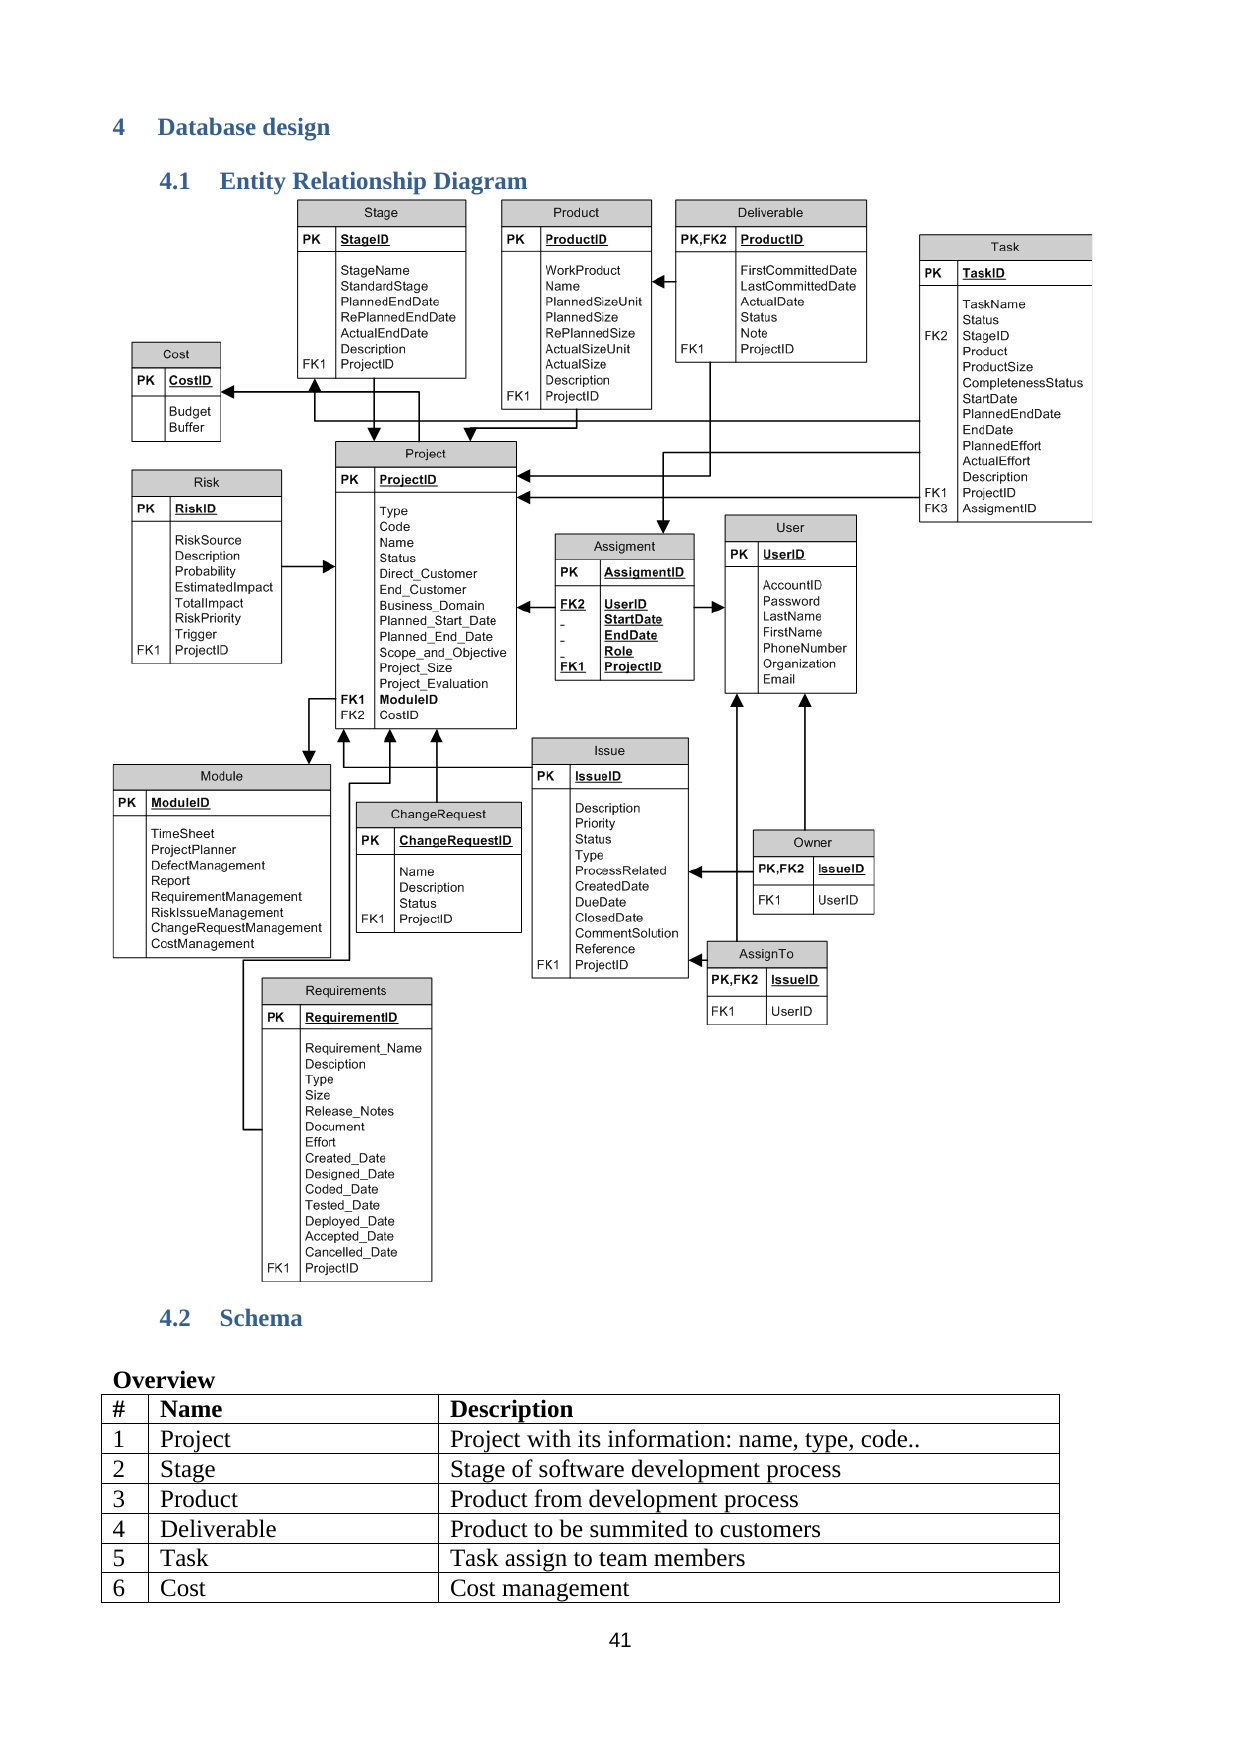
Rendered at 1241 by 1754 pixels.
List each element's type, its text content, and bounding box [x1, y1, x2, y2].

table_cell Product from development process [439, 1484, 1059, 1513]
table_cell 1 [102, 1424, 148, 1453]
text Overview [112, 1365, 1128, 1393]
table_cell Deliverable [149, 1514, 438, 1542]
table_cell Cost management [439, 1573, 1059, 1602]
table_cell 3 [102, 1484, 148, 1513]
table_header Description [439, 1395, 1059, 1423]
table_cell 4 [102, 1514, 148, 1542]
table_cell Task [149, 1544, 438, 1572]
table_cell Project with its information: name, type, code.. [439, 1424, 1059, 1453]
table_cell Stage of software development process [439, 1454, 1059, 1483]
table_cell 5 [102, 1544, 148, 1572]
subtitle Schema [159, 1303, 1128, 1332]
subtitle Database design [112, 112, 1128, 141]
table_header Name [149, 1395, 438, 1423]
table_cell Cost [149, 1573, 438, 1602]
table_cell 2 [102, 1454, 148, 1483]
table_cell Product to be summited to customers [439, 1514, 1059, 1542]
subtitle Entity Relationship Diagram [159, 166, 1128, 195]
table_cell Stage [149, 1454, 438, 1483]
table_header # [102, 1395, 148, 1423]
table_cell Product [149, 1484, 438, 1513]
table_cell Task assign to team members [439, 1544, 1059, 1572]
table_cell Project [149, 1424, 438, 1453]
table_cell 6 [102, 1573, 148, 1602]
picture [112, 199, 1093, 1282]
